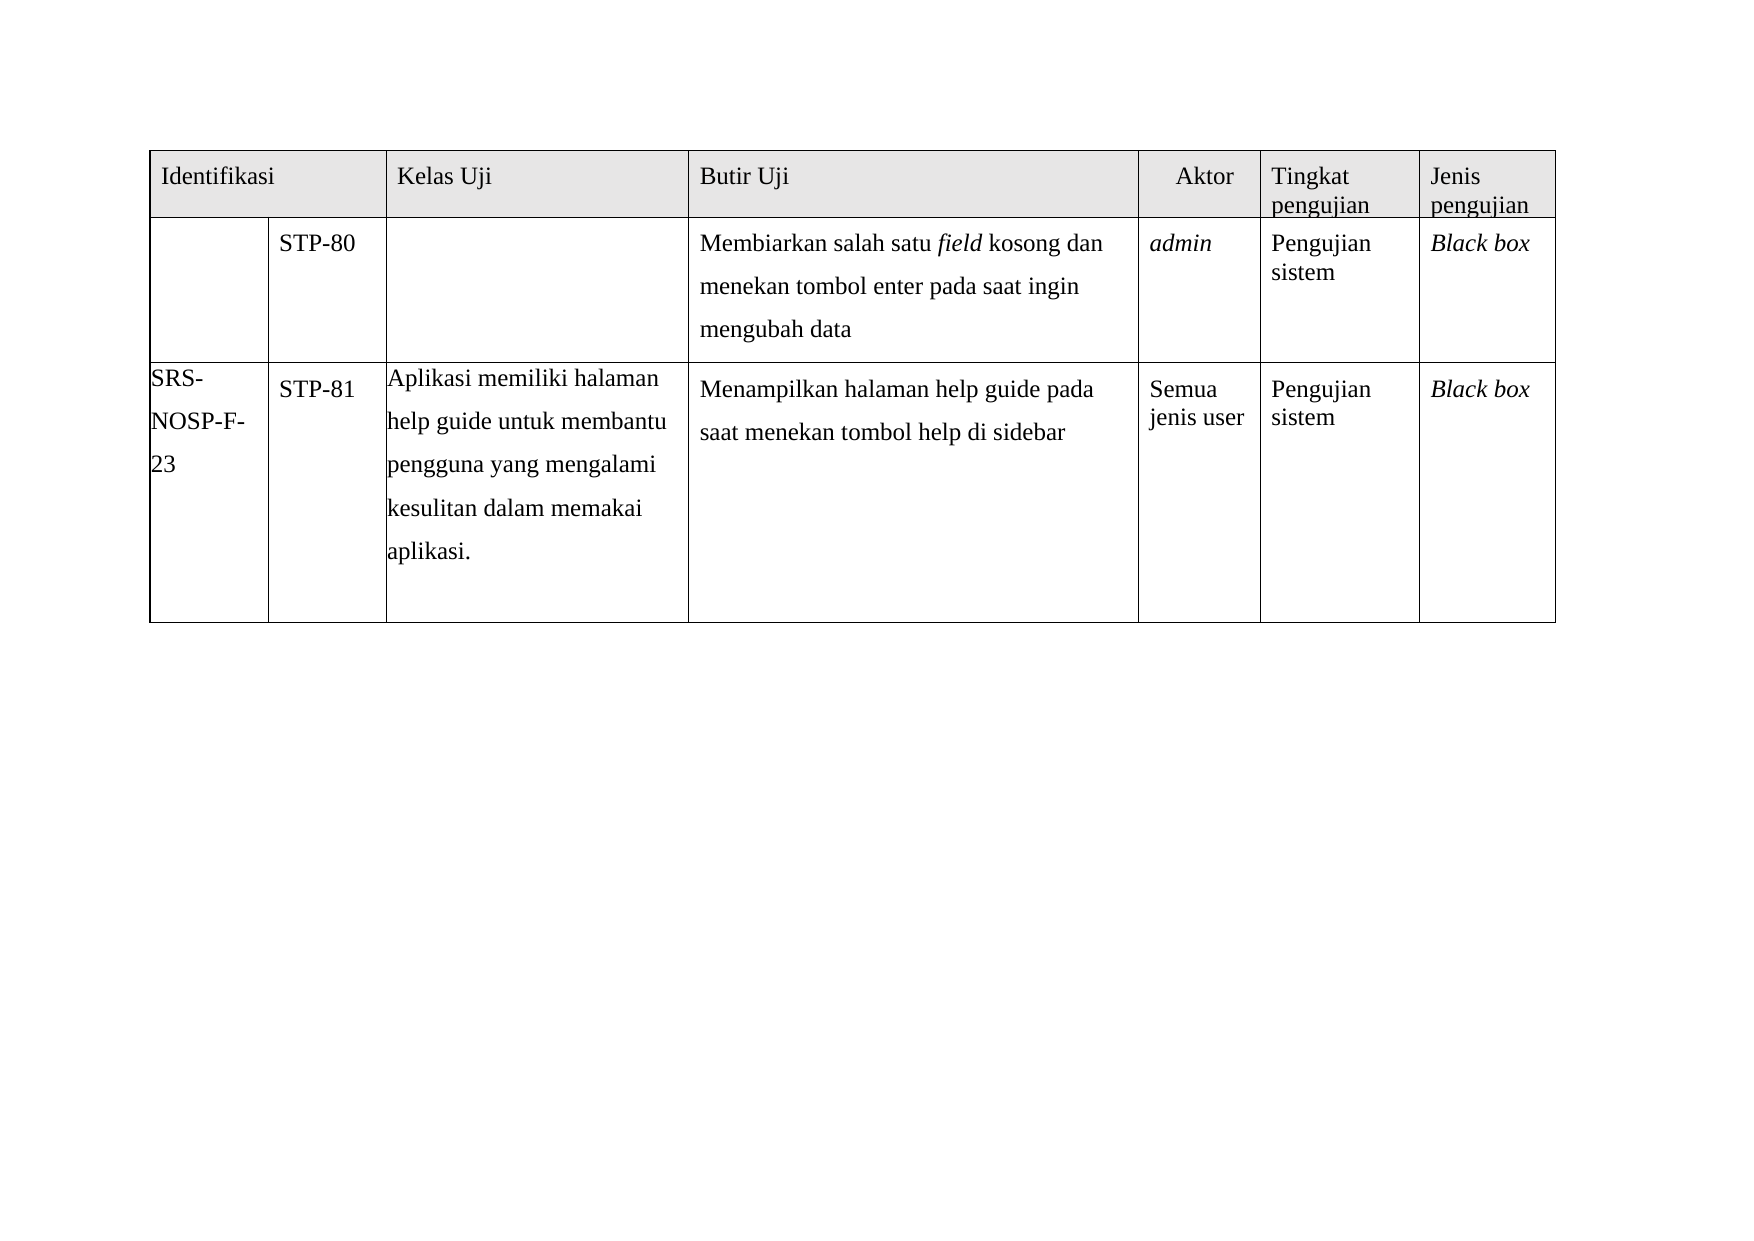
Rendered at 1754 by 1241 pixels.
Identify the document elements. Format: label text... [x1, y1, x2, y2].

table_header Aktor [1139, 151, 1260, 217]
table_cell Pengujian sistem [1261, 218, 1419, 362]
table_header Jenis pengujian [1420, 151, 1555, 217]
table_cell STP-80 [269, 218, 386, 362]
table_header Identifikasi [151, 151, 386, 217]
table_cell Aplikasi memiliki halaman help guide untuk membantu pengguna yang mengalami kesulitan dalam memakai aplikasi. [387, 363, 688, 622]
table_cell Black box [1420, 363, 1555, 622]
table_cell admin [1139, 218, 1260, 362]
table_cell STP-81 [269, 363, 386, 622]
table_header Tingkat pengujian [1261, 151, 1419, 217]
table_cell Menampilkan halaman help guide pada saat menekan tombol help di sidebar [689, 363, 1138, 622]
table_cell Membiarkan salah satu field kosong dan menekan tombol enter pada saat ingin mengubah data [689, 218, 1138, 362]
table_cell Pengujian sistem [1261, 363, 1419, 622]
table_cell SRS-NOSP-F-23 [151, 363, 268, 622]
table_cell Semua jenis user [1139, 363, 1260, 622]
table_header Kelas Uji [387, 151, 688, 217]
table_cell Black box [1420, 218, 1555, 362]
table_header Butir Uji [689, 151, 1138, 217]
